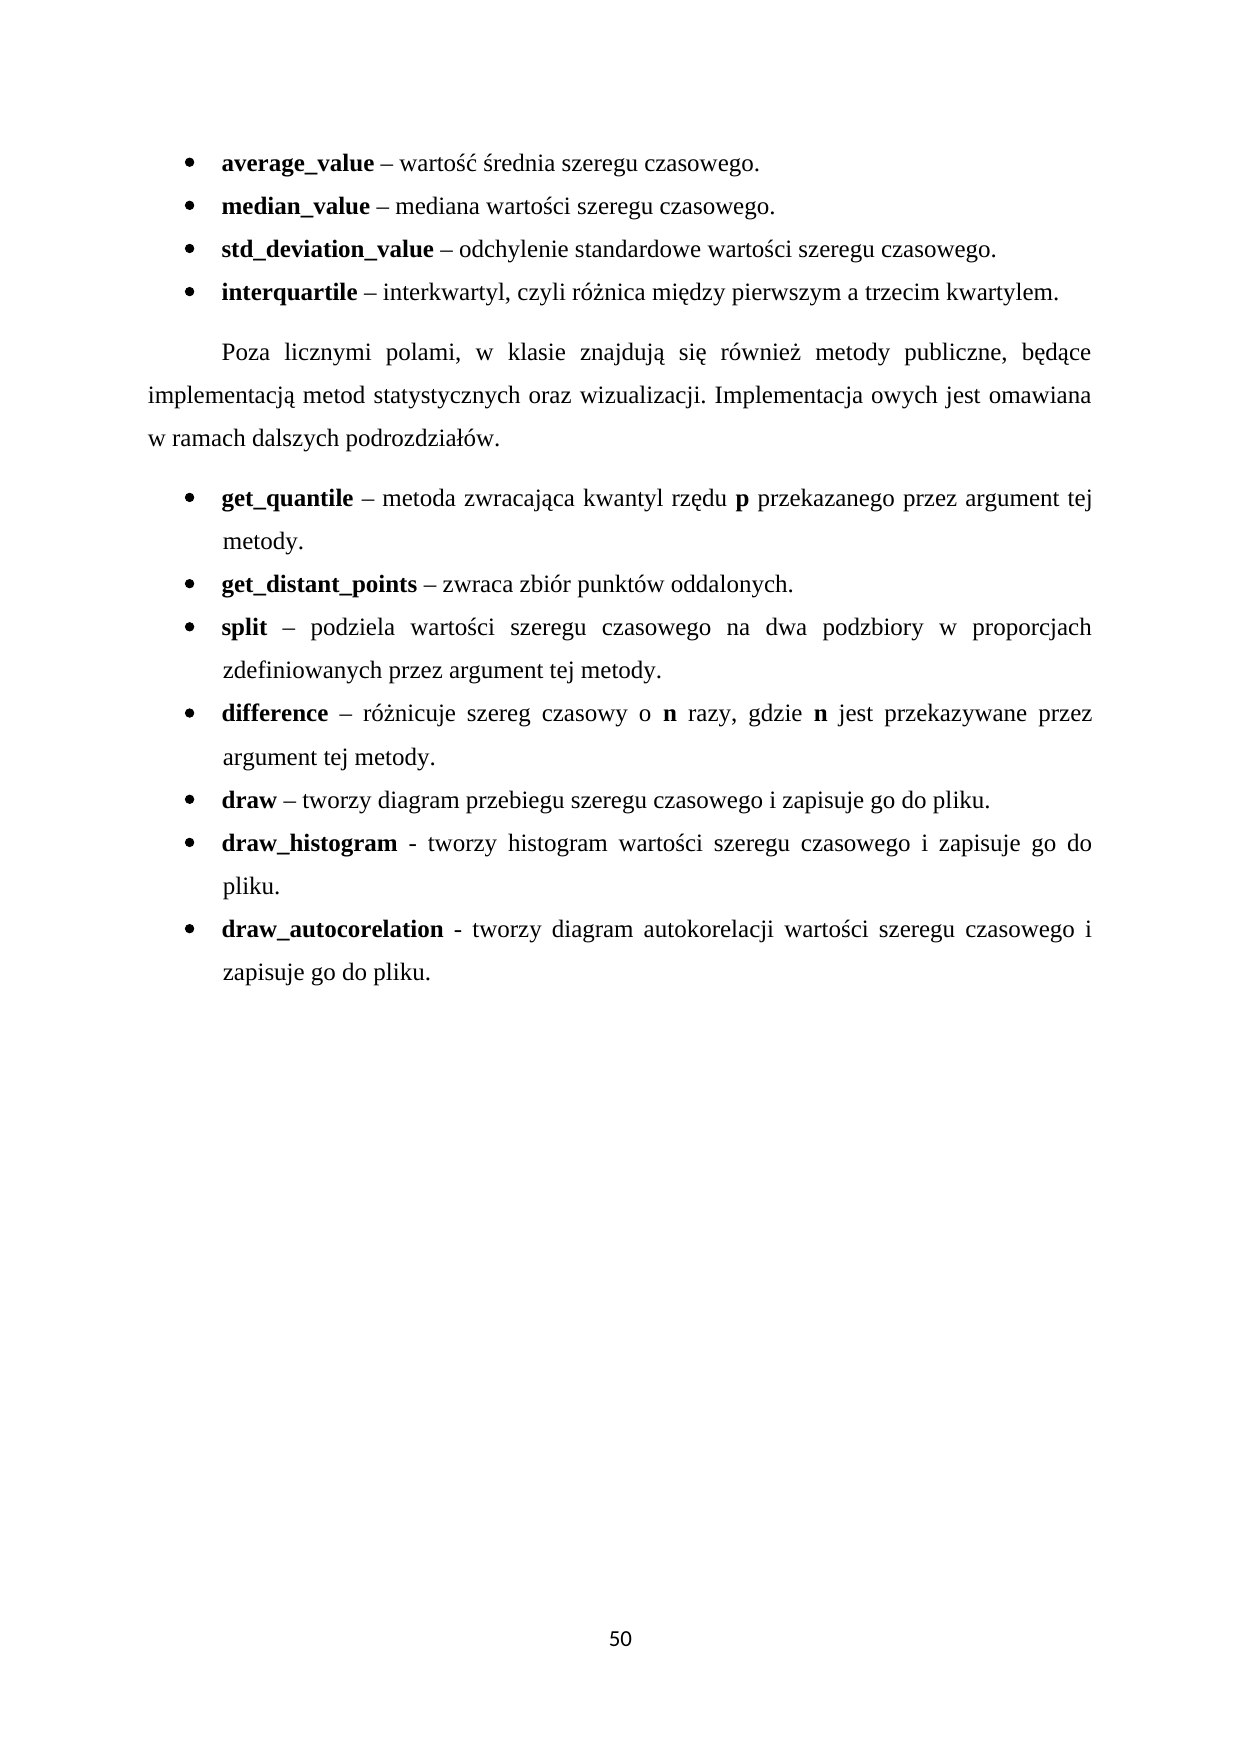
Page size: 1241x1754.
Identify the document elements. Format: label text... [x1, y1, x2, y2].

list difference – różnicuje szereg czasowy o n razy, gdzie n jest przekazywane przez argument tej metody. [185, 698, 1093, 770]
list std_deviation_value – odchylenie standardowe wartości szeregu czasowego. [185, 234, 1093, 263]
list draw_histogram - tworzy histogram wartości szeregu czasowego i zapisuje go do pliku. [185, 828, 1093, 900]
list split – podziela wartości szeregu czasowego na dwa podzbiory w proporcjach zdefiniowanych przez argument tej metody. [185, 612, 1093, 684]
list median_value – mediana wartości szeregu czasowego. [185, 191, 1093, 219]
list draw_autocorelation - tworzy diagram autokorelacji wartości szeregu czasowego i zapisuje go do pliku. [185, 914, 1093, 986]
list get_distant_points – zwraca zbiór punktów oddalonych. [185, 569, 1093, 598]
list draw – tworzy diagram przebiegu szeregu czasowego i zapisuje go do pliku. [185, 785, 1093, 813]
text Poza licznymi polami, w klasie znajdują się również metody publiczne, będące implementacją metod statystycznych oraz wizualizacji. Implementacja owych jest omawiana w ramach dalszych podrozdziałów. [148, 337, 1093, 452]
list average_value – wartość średnia szeregu czasowego. [185, 148, 1093, 176]
list interquartile – interkwartyl, czyli różnica między pierwszym a trzecim kwartylem. [185, 277, 1093, 306]
list get_quantile – metoda zwracająca kwantyl rzędu p przekazanego przez argument tej metody. [185, 483, 1093, 555]
